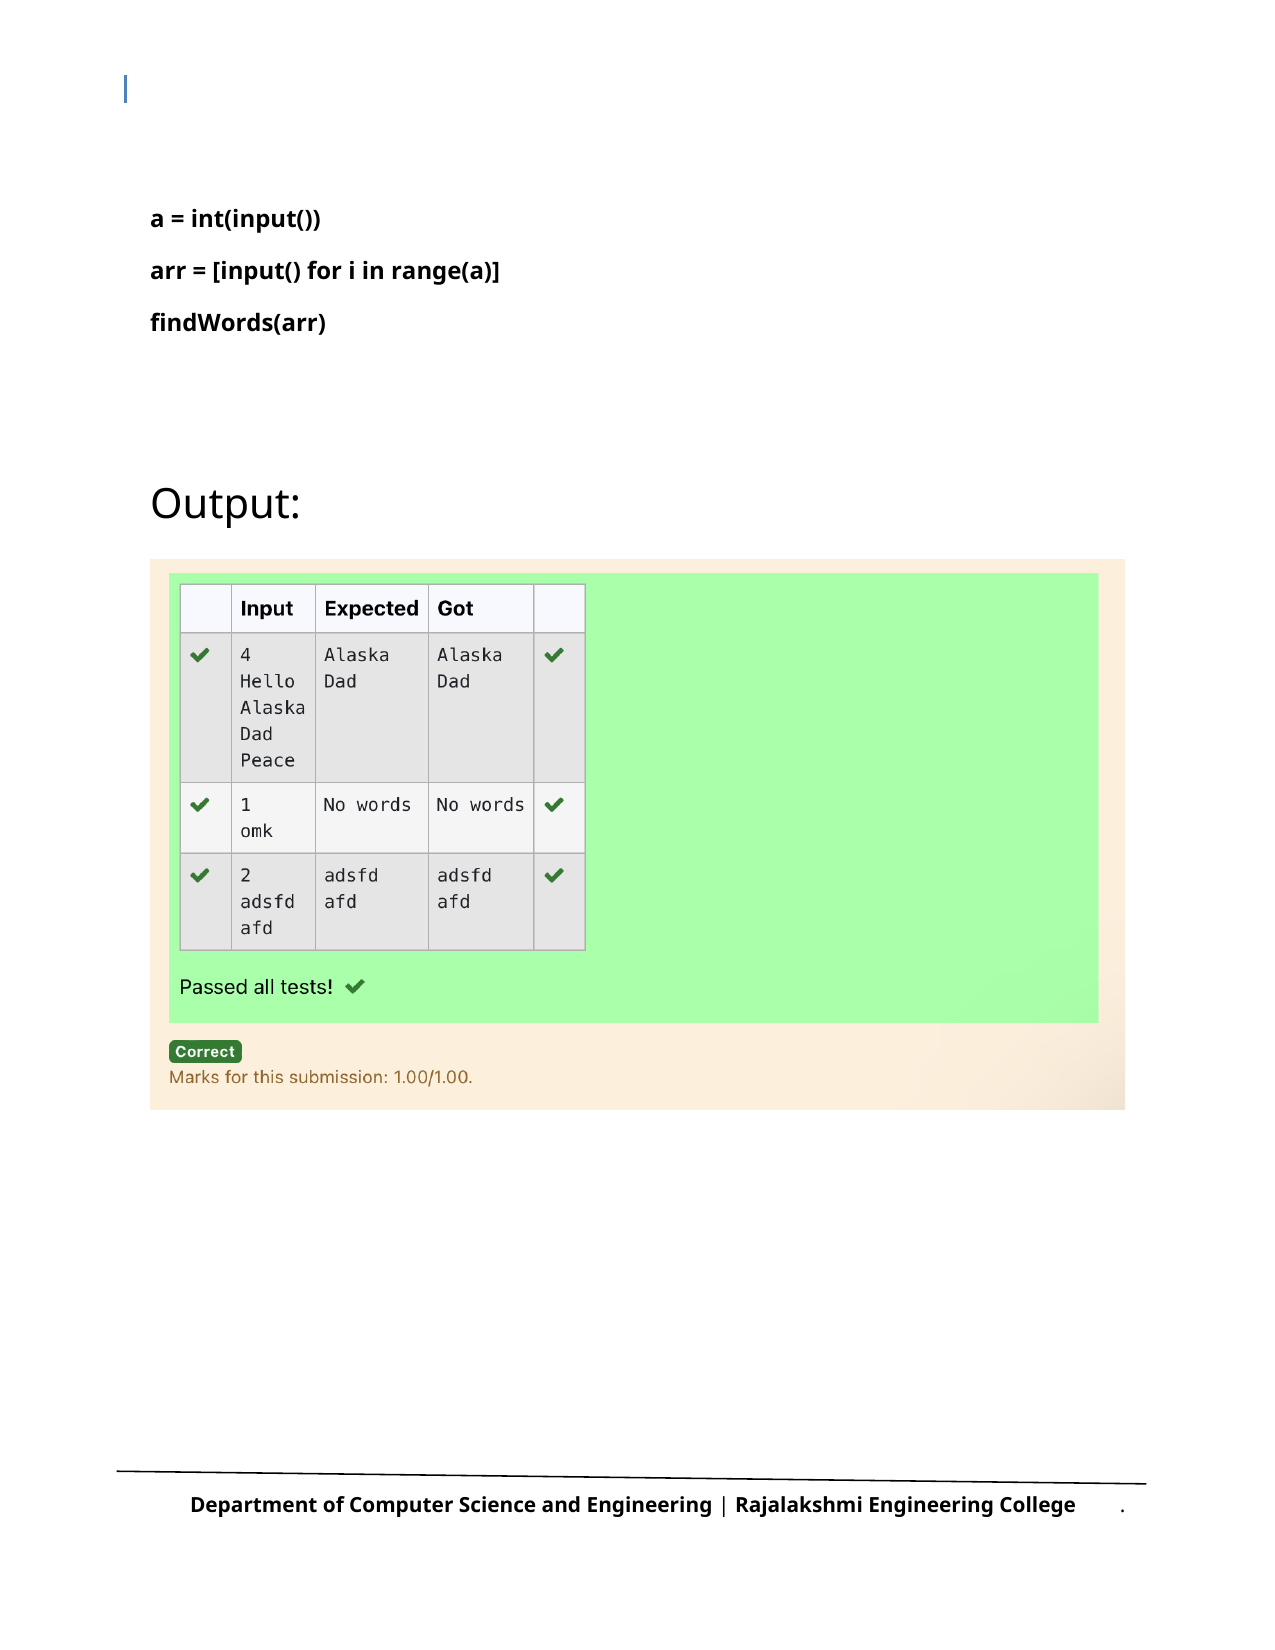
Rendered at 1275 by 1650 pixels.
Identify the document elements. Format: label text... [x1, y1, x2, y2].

text findWords(arr) [150, 306, 1125, 338]
text Output: [150, 474, 1125, 531]
text a = int(input()) [150, 202, 1125, 234]
picture [150, 559, 1125, 1110]
text arr = [input() for i in range(a)] [150, 254, 1125, 286]
